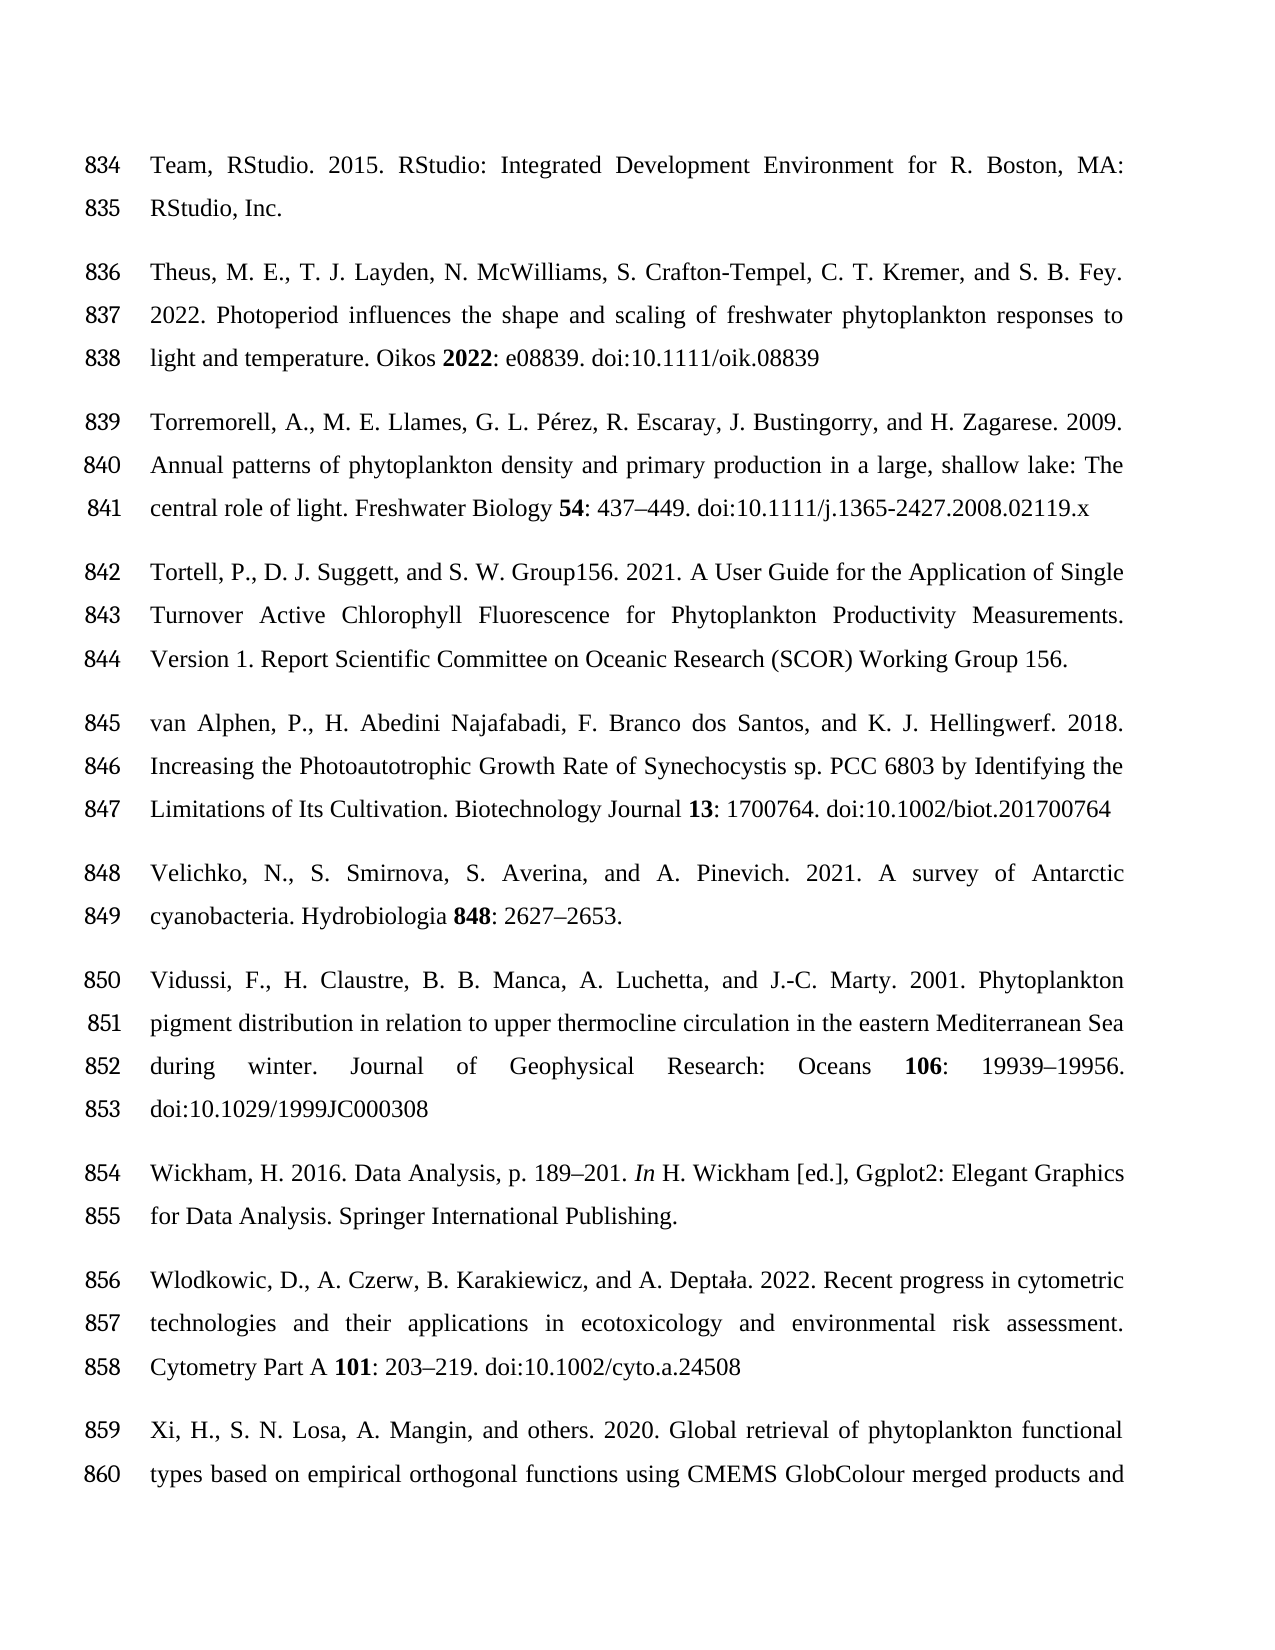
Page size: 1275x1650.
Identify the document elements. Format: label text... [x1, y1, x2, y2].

text Torremorell, A., M. E. Llames, G. L. Pérez, R. Escaray, J. Bustingorry, and H. Zagarese. 2009. Annual patterns of phytoplankton density and primary production in a large, shallow lake: The central role of light. Freshwater Biology 54: 437–449. doi:10.1111/j.1365-2427.2008.02119.x [150, 407, 1125, 522]
text Tortell, P., D. J. Suggett, and S. W. Group156. 2021. A User Guide for the Application of Single Turnover Active Chlorophyll Fluorescence for Phytoplankton Productivity Measurements. Version 1. Report Scientific Committee on Oceanic Research (SCOR) Working Group 156. [150, 557, 1125, 672]
text Theus, M. E., T. J. Layden, N. McWilliams, S. Crafton-Tempel, C. T. Kremer, and S. B. Fey. 2022. Photoperiod influences the shape and scaling of freshwater phytoplankton responses to light and temperature. Oikos 2022: e08839. doi:10.1111/oik.08839 [150, 257, 1125, 372]
text van Alphen, P., H. Abedini Najafabadi, F. Branco dos Santos, and K. J. Hellingwerf. 2018. Increasing the Photoautotrophic Growth Rate of Synechocystis sp. PCC 6803 by Identifying the Limitations of Its Cultivation. Biotechnology Journal 13: 1700764. doi:10.1002/biot.201700764 [150, 708, 1125, 823]
text Velichko, N., S. Smirnova, S. Averina, and A. Pinevich. 2021. A survey of Antarctic cyanobacteria. Hydrobiologia 848: 2627–2653. [150, 858, 1125, 930]
text Vidussi, F., H. Claustre, B. B. Manca, A. Luchetta, and J.-C. Marty. 2001. Phytoplankton pigment distribution in relation to upper thermocline circulation in the eastern Mediterranean Sea during winter. Journal of Geophysical Research: Oceans 106: 19939–19956. doi:10.1029/1999JC000308 [150, 965, 1125, 1123]
text Team, RStudio. 2015. RStudio: Integrated Development Environment for R. Boston, MA: RStudio, Inc. [150, 150, 1125, 222]
text Wickham, H. 2016. Data Analysis, p. 189–201. In H. Wickham [ed.], Ggplot2: Elegant Graphics for Data Analysis. Springer International Publishing. [150, 1158, 1125, 1230]
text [150, 1416, 1125, 1487]
text Wlodkowic, D., A. Czerw, B. Karakiewicz, and A. Deptała. 2022. Recent progress in cytometric technologies and their applications in ecotoxicology and environmental risk assessment. Cytometry Part A 101: 203–219. doi:10.1002/cyto.a.24508 [150, 1265, 1125, 1380]
